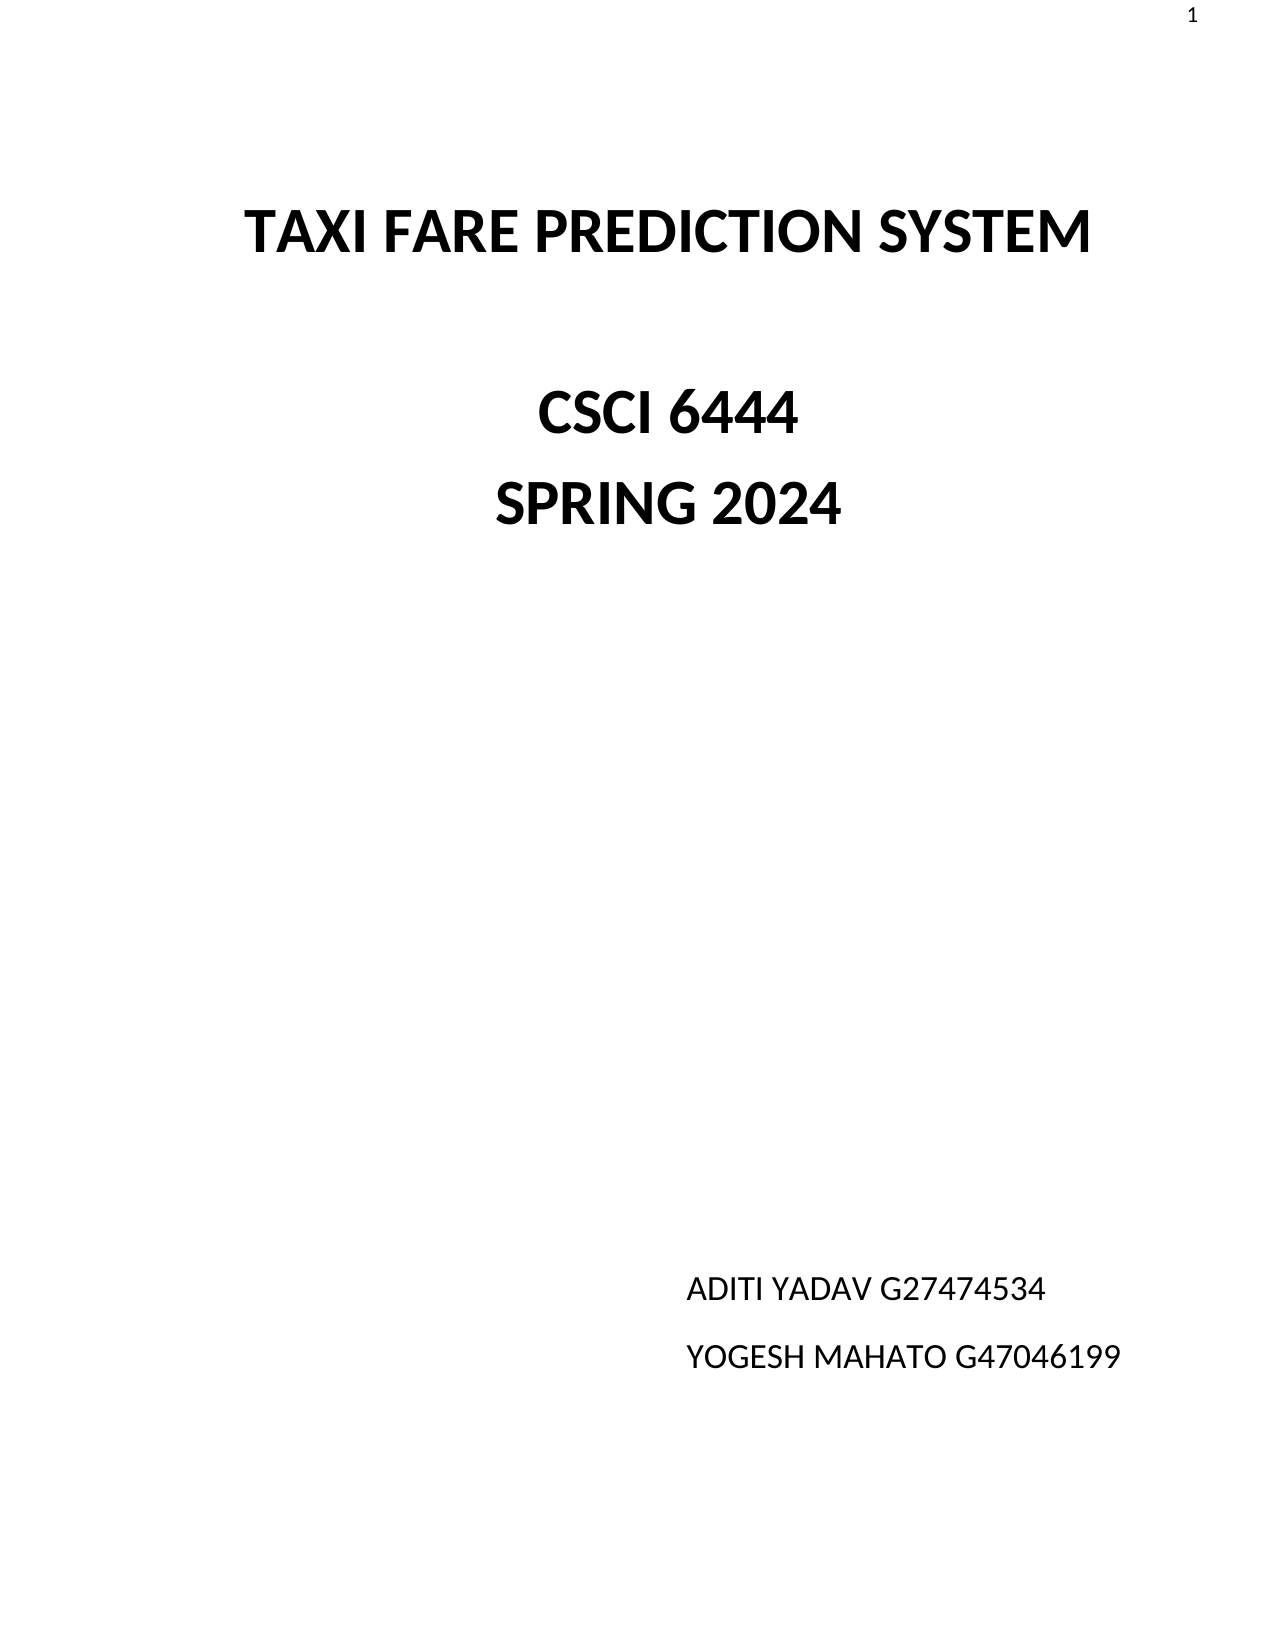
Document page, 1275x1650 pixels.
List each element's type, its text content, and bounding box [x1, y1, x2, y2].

text YOGESH MAHATO G47046199 [686, 1334, 1229, 1377]
text SPRING 2024 [139, 461, 1198, 540]
text CSCI 6444 [139, 371, 1198, 450]
text ADITI YADAV G27474534 [139, 1266, 1229, 1309]
text TAXI FARE PREDICTION SYSTEM [139, 189, 1198, 268]
